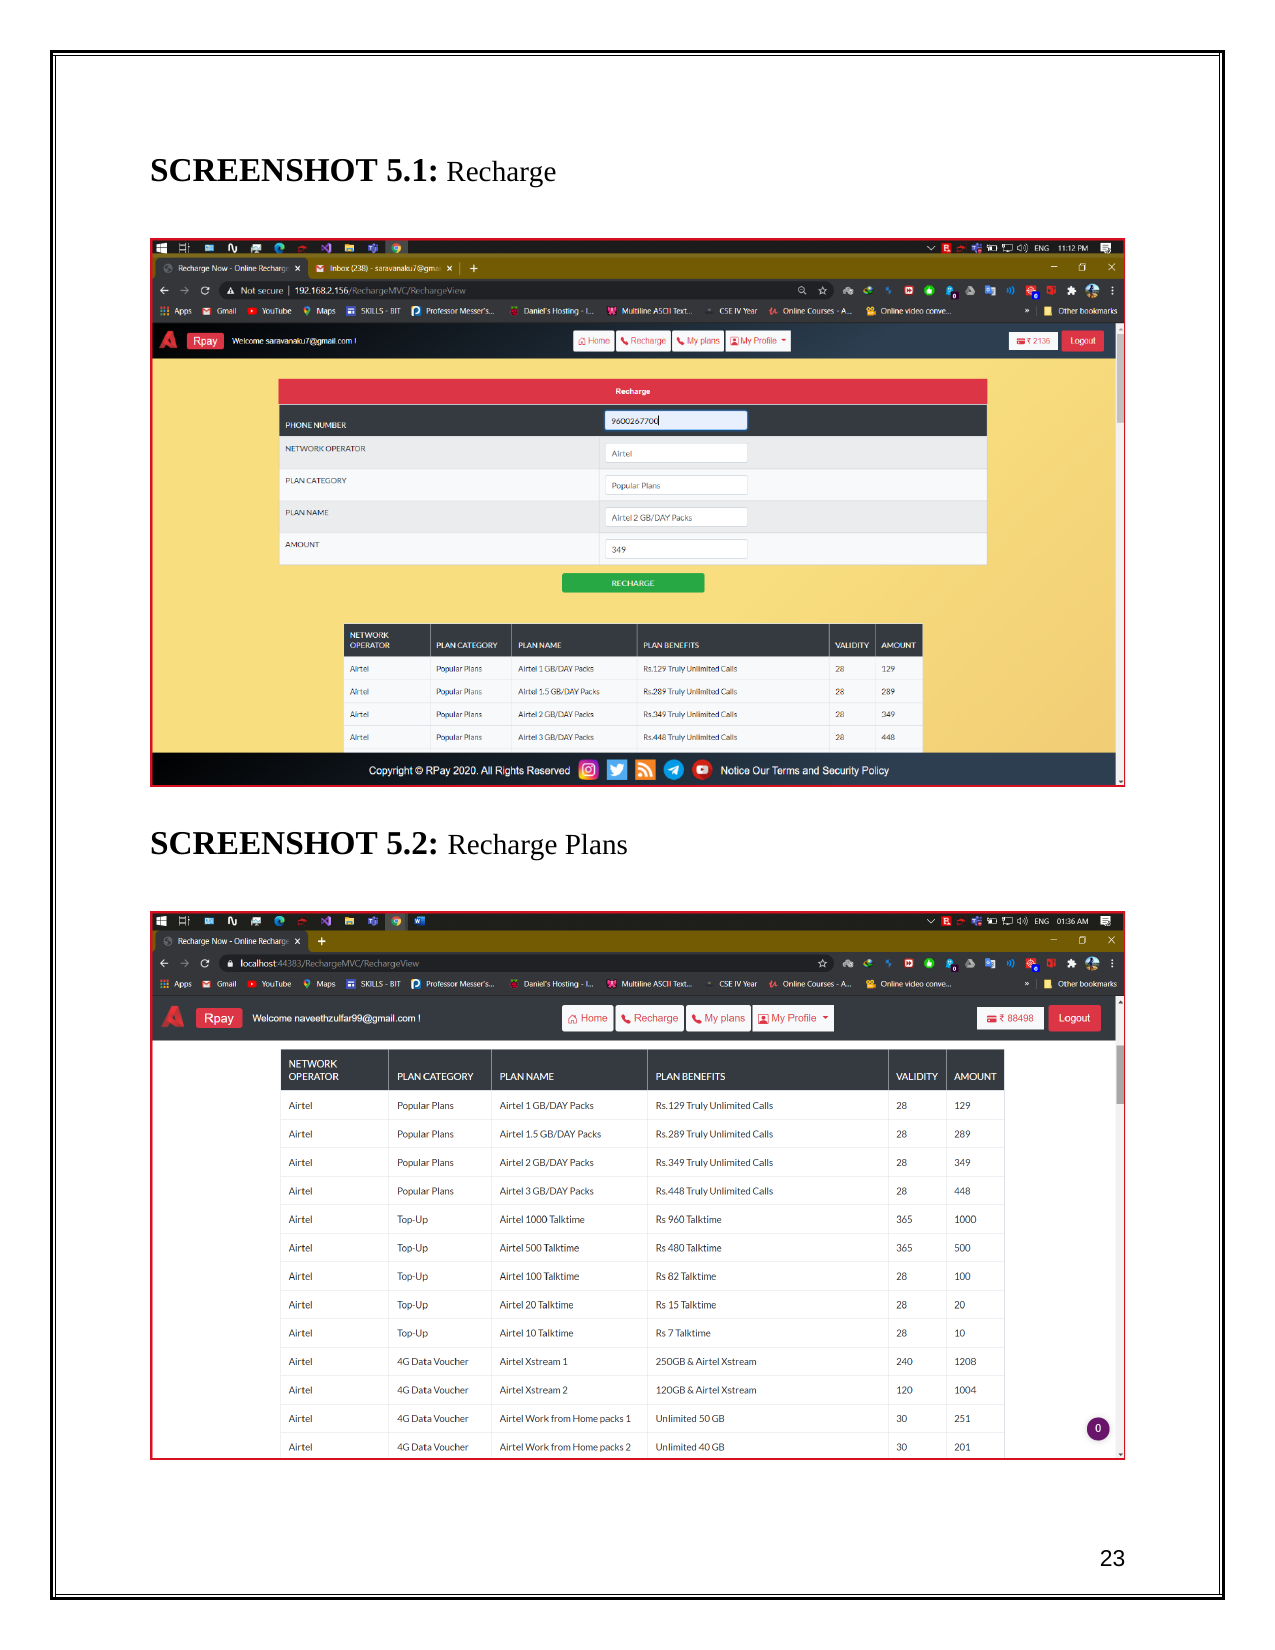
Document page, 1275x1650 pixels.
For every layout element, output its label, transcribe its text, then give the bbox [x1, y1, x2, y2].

picture [150, 911, 1125, 1460]
picture [150, 238, 1125, 787]
text SCREENSHOT 5.1: Recharge [150, 150, 1125, 188]
text SCREENSHOT 5.2: Recharge Plans [150, 823, 1125, 862]
